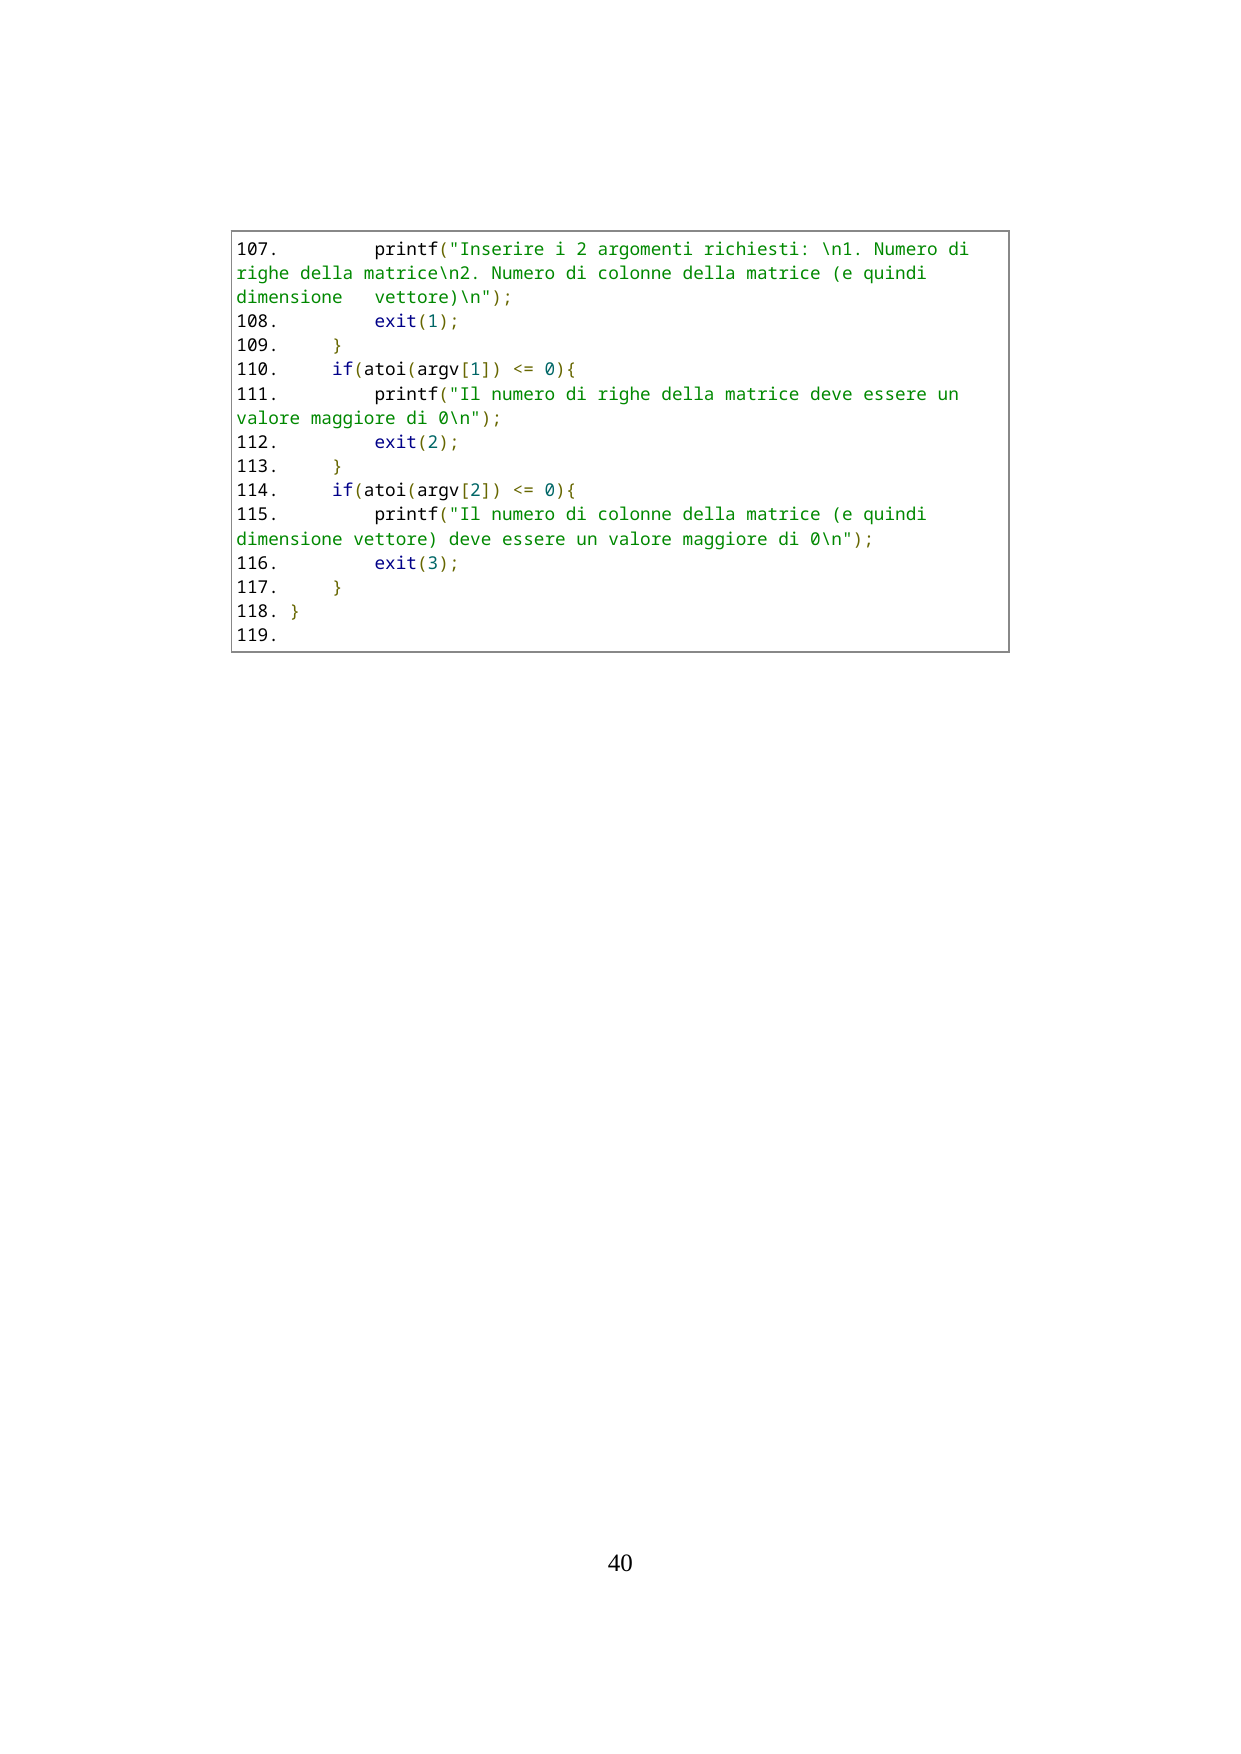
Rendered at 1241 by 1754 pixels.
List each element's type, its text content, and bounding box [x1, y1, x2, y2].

text 110. if(atoi(argv[1]) <= 0){ [236, 357, 1004, 381]
text 118. } [236, 598, 1004, 617]
text 116. exit(3); [236, 550, 1004, 574]
text 113. } [236, 453, 1004, 478]
text 111. printf("Il numero di righe della matrice deve essere un valore maggiore di 0\n"); [236, 381, 1004, 429]
text 109. } [236, 333, 1004, 357]
text 114. if(atoi(argv[2]) <= 0){ [236, 478, 1004, 502]
text 119. [232, 617, 1008, 651]
text 112. exit(2); [236, 429, 1004, 453]
text 107. printf("Inserire i 2 argomenti richiesti: \n1. Numero di righe della matrice\n2. Numero di colonne della matrice (e quindi dimensione vettore)\n"); [232, 232, 1008, 308]
text 117. } [236, 574, 1004, 598]
text 115. printf("Il numero di colonne della matrice (e quindi dimensione vettore) deve essere un valore maggiore di 0\n"); [236, 502, 1004, 550]
text 108. exit(1); [236, 308, 1004, 333]
